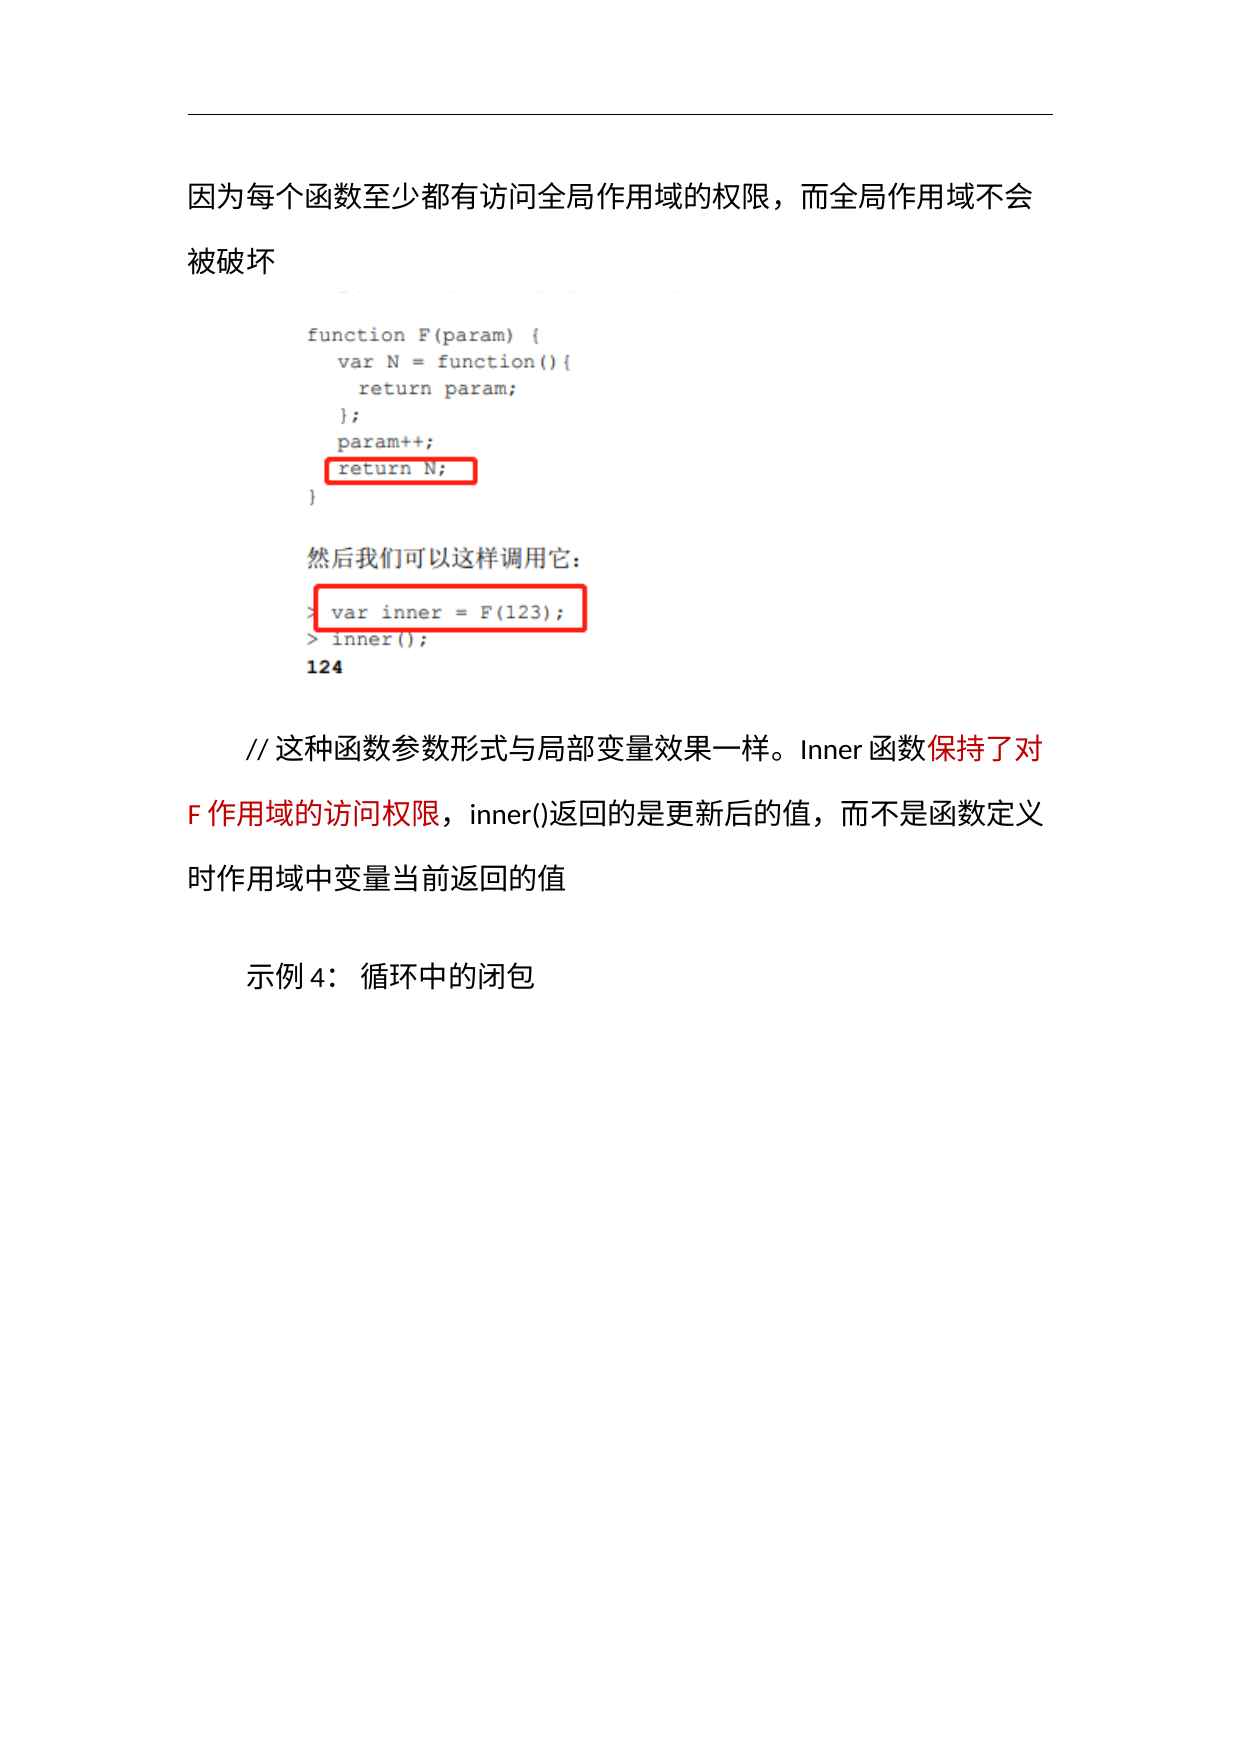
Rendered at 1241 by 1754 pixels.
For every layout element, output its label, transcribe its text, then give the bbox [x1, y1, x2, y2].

text 示例4： 循环中的闭包 [187, 942, 1053, 1007]
picture [259, 292, 714, 686]
text // 这种函数参数形式与局部变量效果一样。Inner函数保持了对F作用域的访问权限，inner()返回的是更新后的值，而不是函数定义时作用域中变量当前返回的值 [187, 714, 1053, 909]
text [187, 162, 1053, 292]
